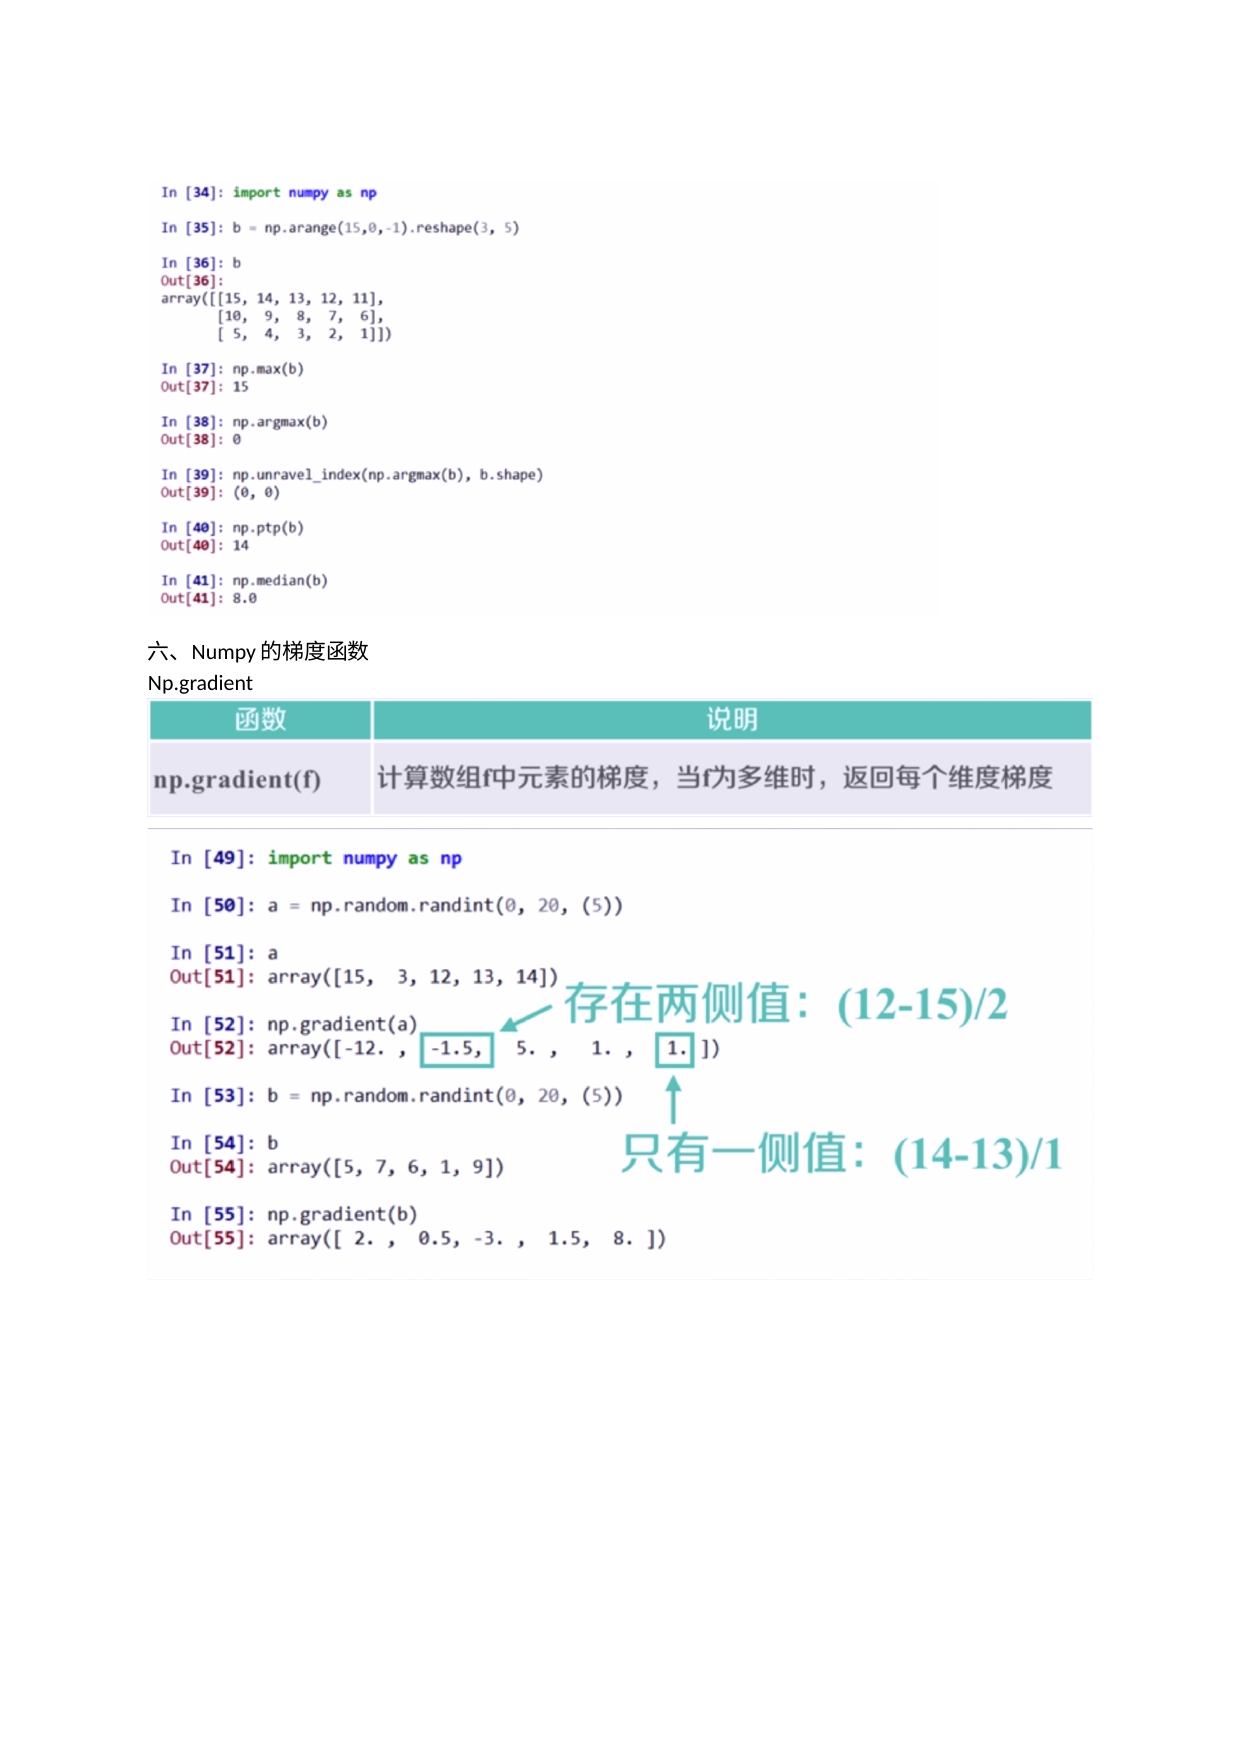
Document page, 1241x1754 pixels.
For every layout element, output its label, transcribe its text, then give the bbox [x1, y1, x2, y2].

text Np.gradient [148, 666, 1092, 698]
picture [147, 698, 1093, 817]
picture [147, 178, 940, 617]
text 六、Numpy的梯度函数 [148, 633, 1092, 666]
picture [147, 828, 1093, 1280]
